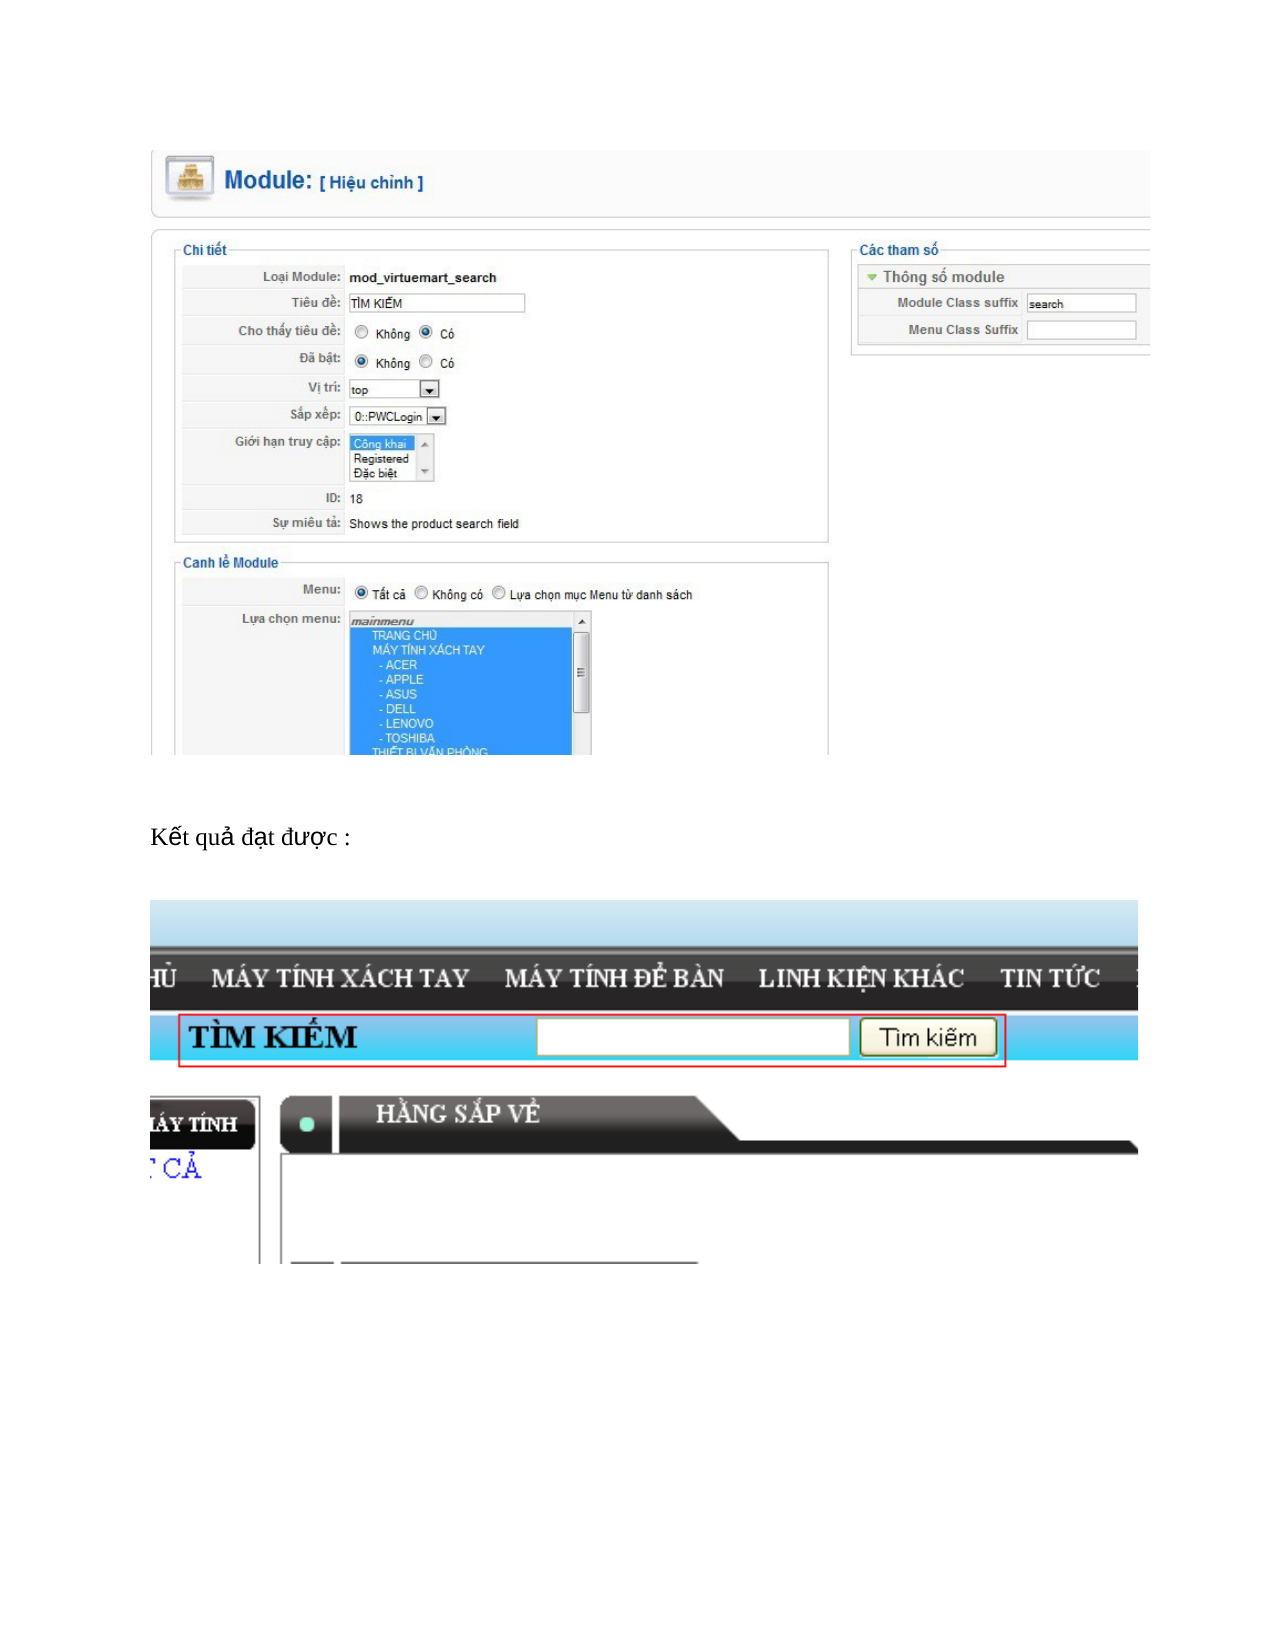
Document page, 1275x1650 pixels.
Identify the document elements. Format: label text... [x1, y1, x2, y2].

text Kết quả đạt được : [150, 822, 1154, 851]
picture [150, 900, 1139, 1264]
picture [150, 150, 1151, 755]
